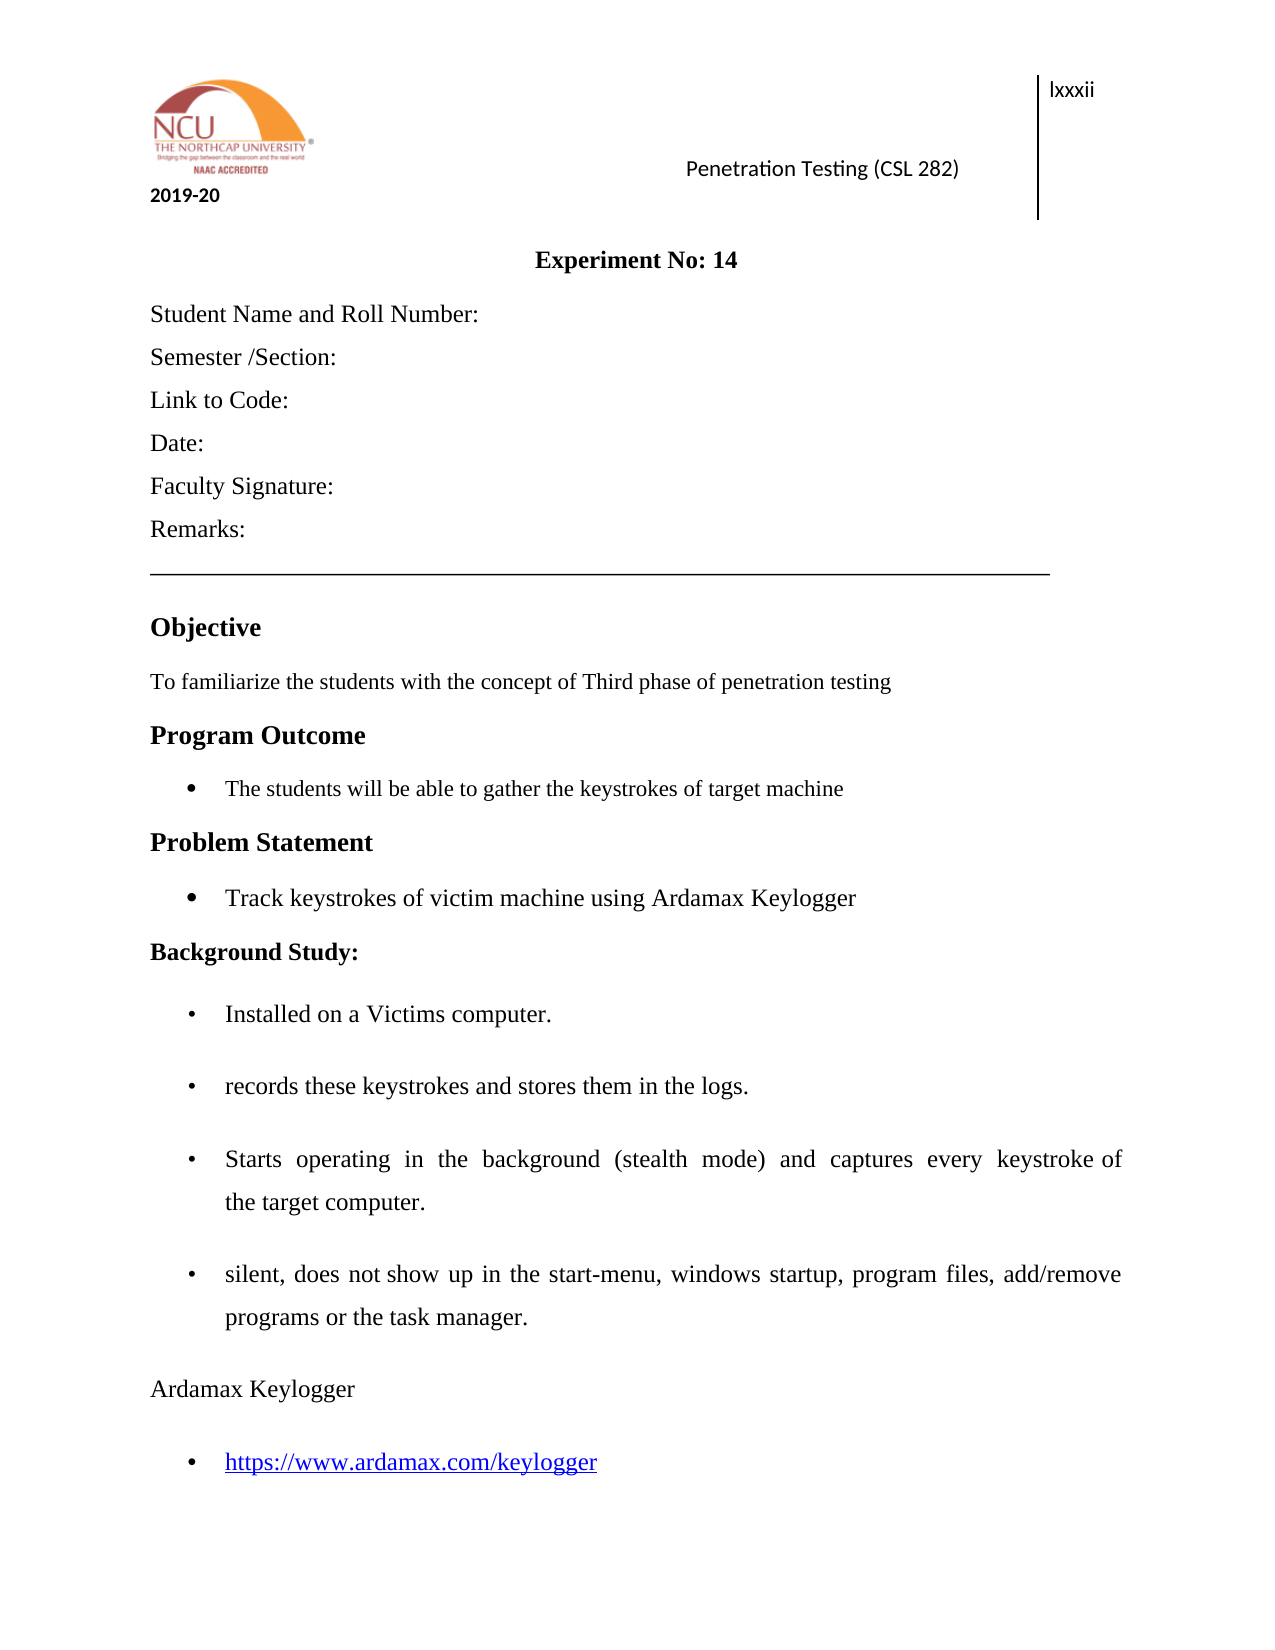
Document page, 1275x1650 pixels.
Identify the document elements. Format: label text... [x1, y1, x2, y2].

text Date: [150, 428, 1122, 457]
text Remarks: [150, 514, 1122, 543]
list Installed on a Victims computer. [187, 999, 1122, 1028]
list silent, does not show up in the start-menu, windows startup, program files, add/remove programs or the task manager. [187, 1259, 1122, 1331]
text Program Outcome [150, 719, 1122, 750]
text Problem Statement [150, 827, 1122, 858]
text Semester /Section: [150, 342, 1122, 371]
subtitle Student Name and Roll Number: [150, 299, 1122, 327]
list Starts operating in the background (stealth mode) and captures every keystroke of the target computer. [187, 1144, 1122, 1216]
list Track keystrokes of victim machine using Ardamax Keylogger [187, 883, 1122, 912]
list records these keystrokes and stores them in the logs. [187, 1071, 1122, 1100]
text Objective [150, 611, 1122, 642]
text Experiment No: 14 [150, 245, 1122, 274]
text Faculty Signature: [150, 471, 1122, 500]
text To familiarize the students with the concept of Third phase of penetration testing [150, 668, 1122, 694]
text Ardamax Keylogger [150, 1374, 1122, 1403]
text Background Study: [150, 937, 1122, 966]
picture [150, 75, 314, 177]
list https://www.ardamax.com/keylogger [187, 1447, 1122, 1476]
text Link to Code: [150, 385, 1122, 414]
list The students will be able to gather the keystrokes of target machine [187, 776, 1122, 802]
